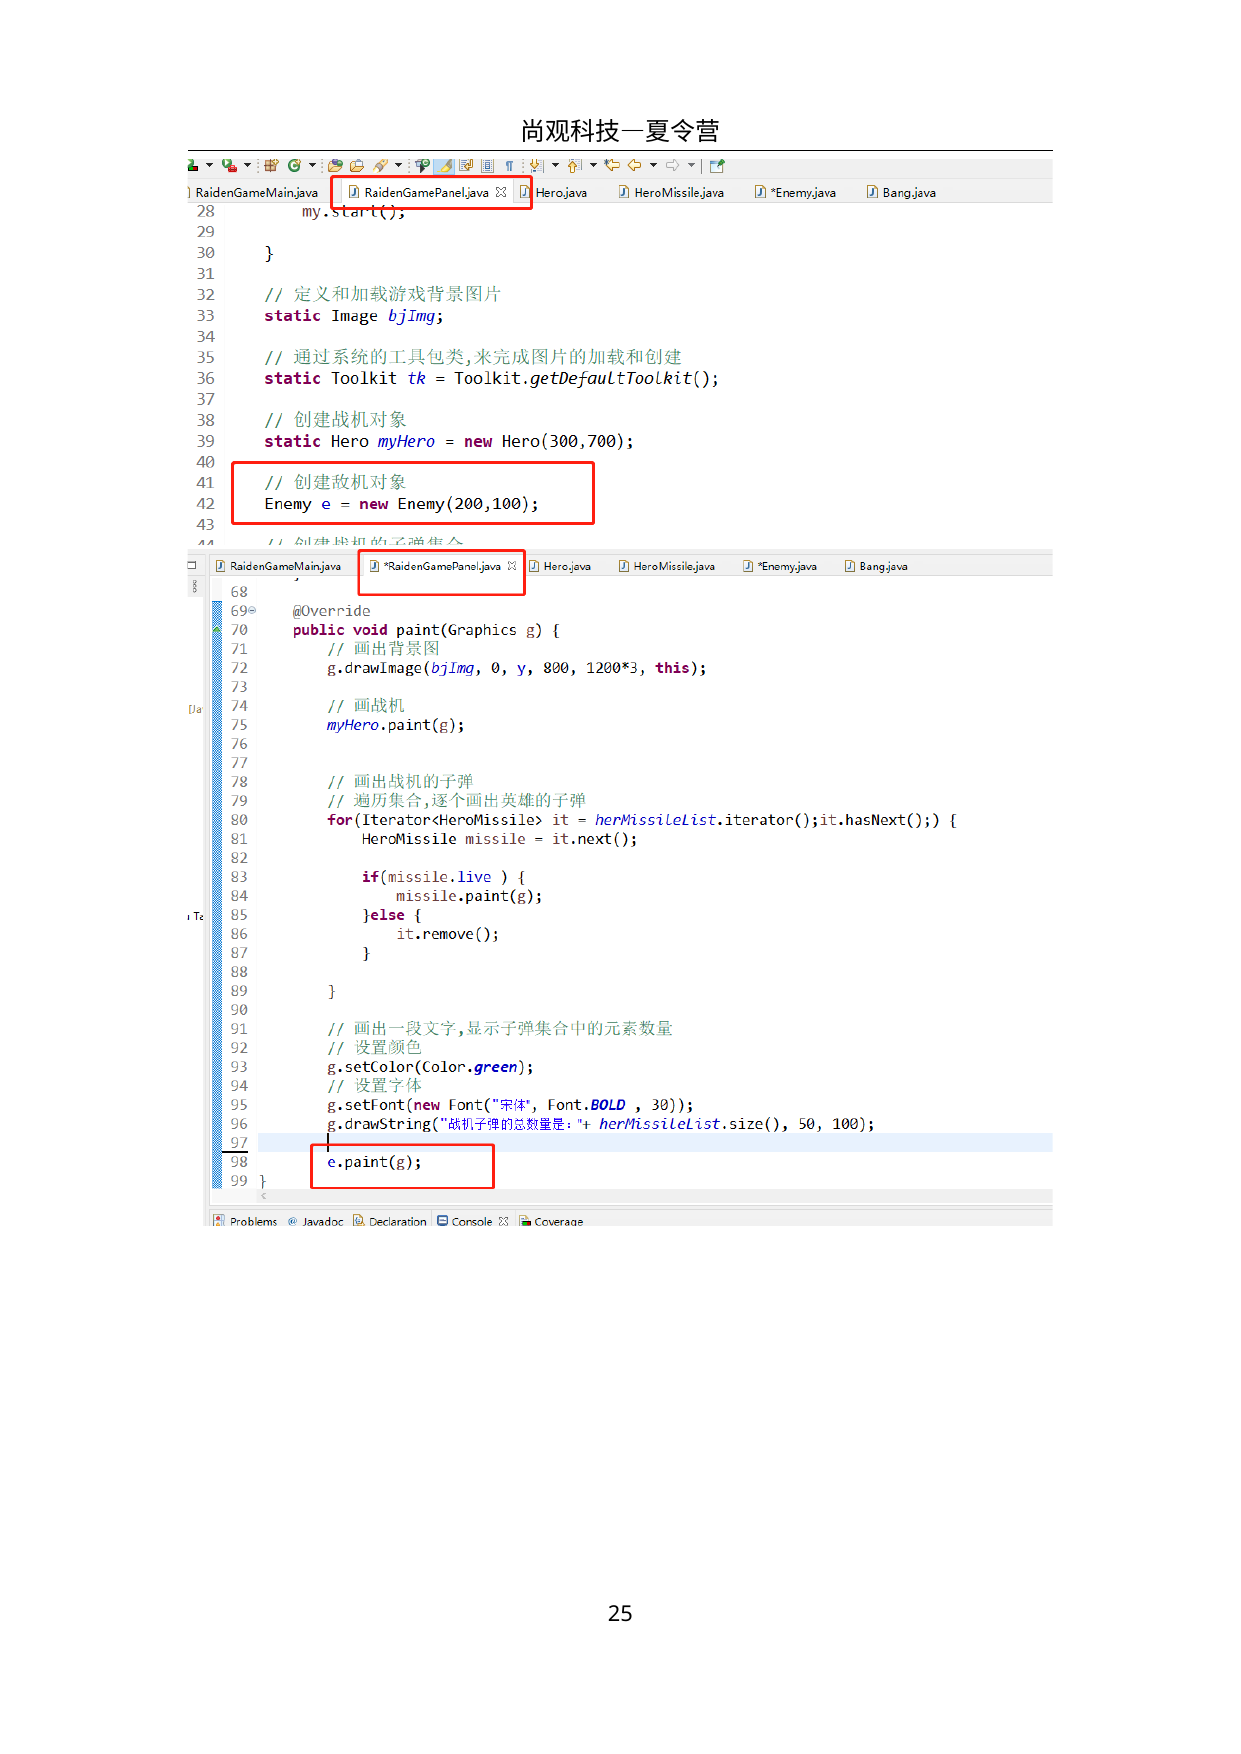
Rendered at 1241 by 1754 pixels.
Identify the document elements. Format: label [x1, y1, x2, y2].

picture [187, 549, 1053, 1226]
picture [187, 159, 1053, 545]
